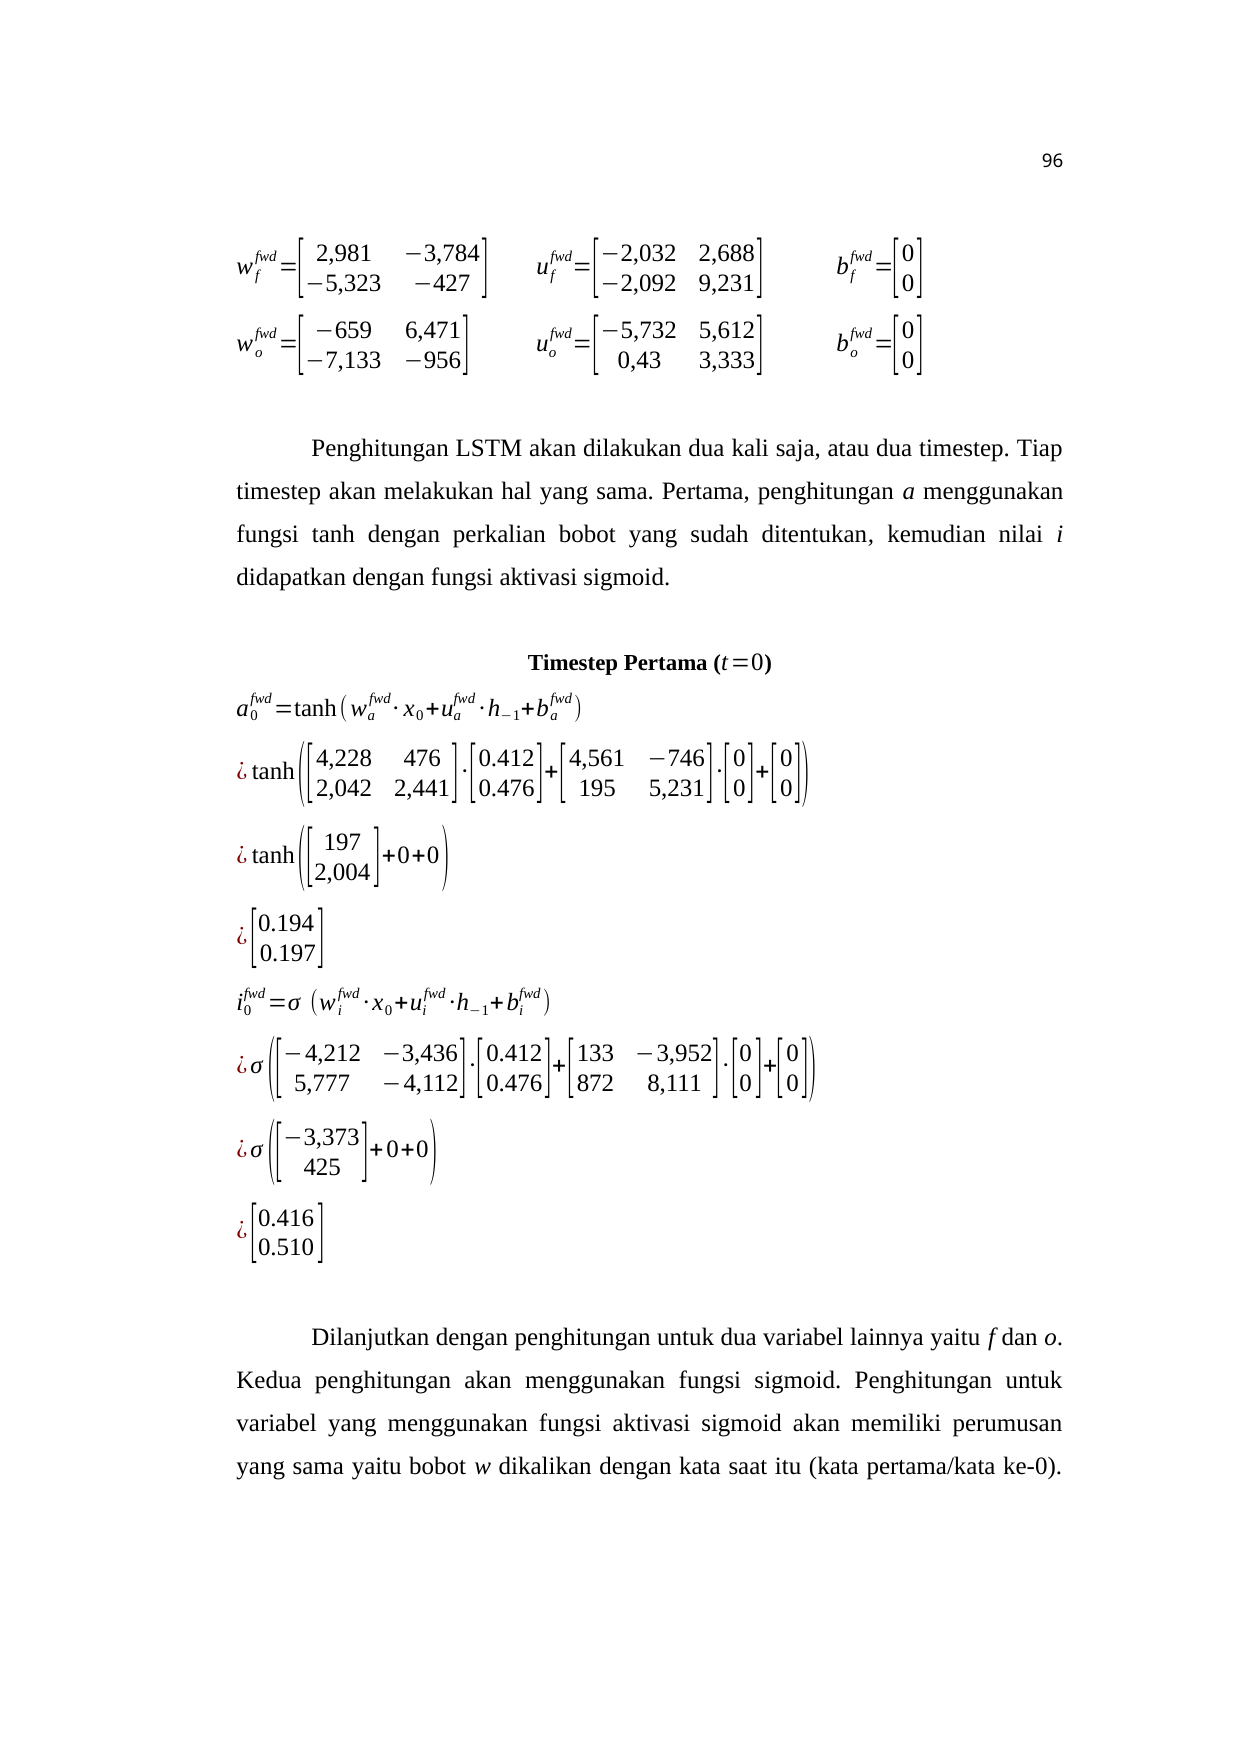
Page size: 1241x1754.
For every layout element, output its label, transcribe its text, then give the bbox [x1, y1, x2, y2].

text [236, 1322, 1063, 1480]
text Timestep Pertama () [236, 649, 1063, 676]
text Penghitungan LSTM akan dilakukan dua kali saja, atau dua timestep. Tiap timestep akan melakukan hal yang sama. Pertama, penghitungan a menggunakan fungsi tanh dengan perkalian bobot yang sudah ditentukan, kemudian nilai i didapatkan dengan fungsi aktivasi sigmoid. [236, 433, 1063, 591]
